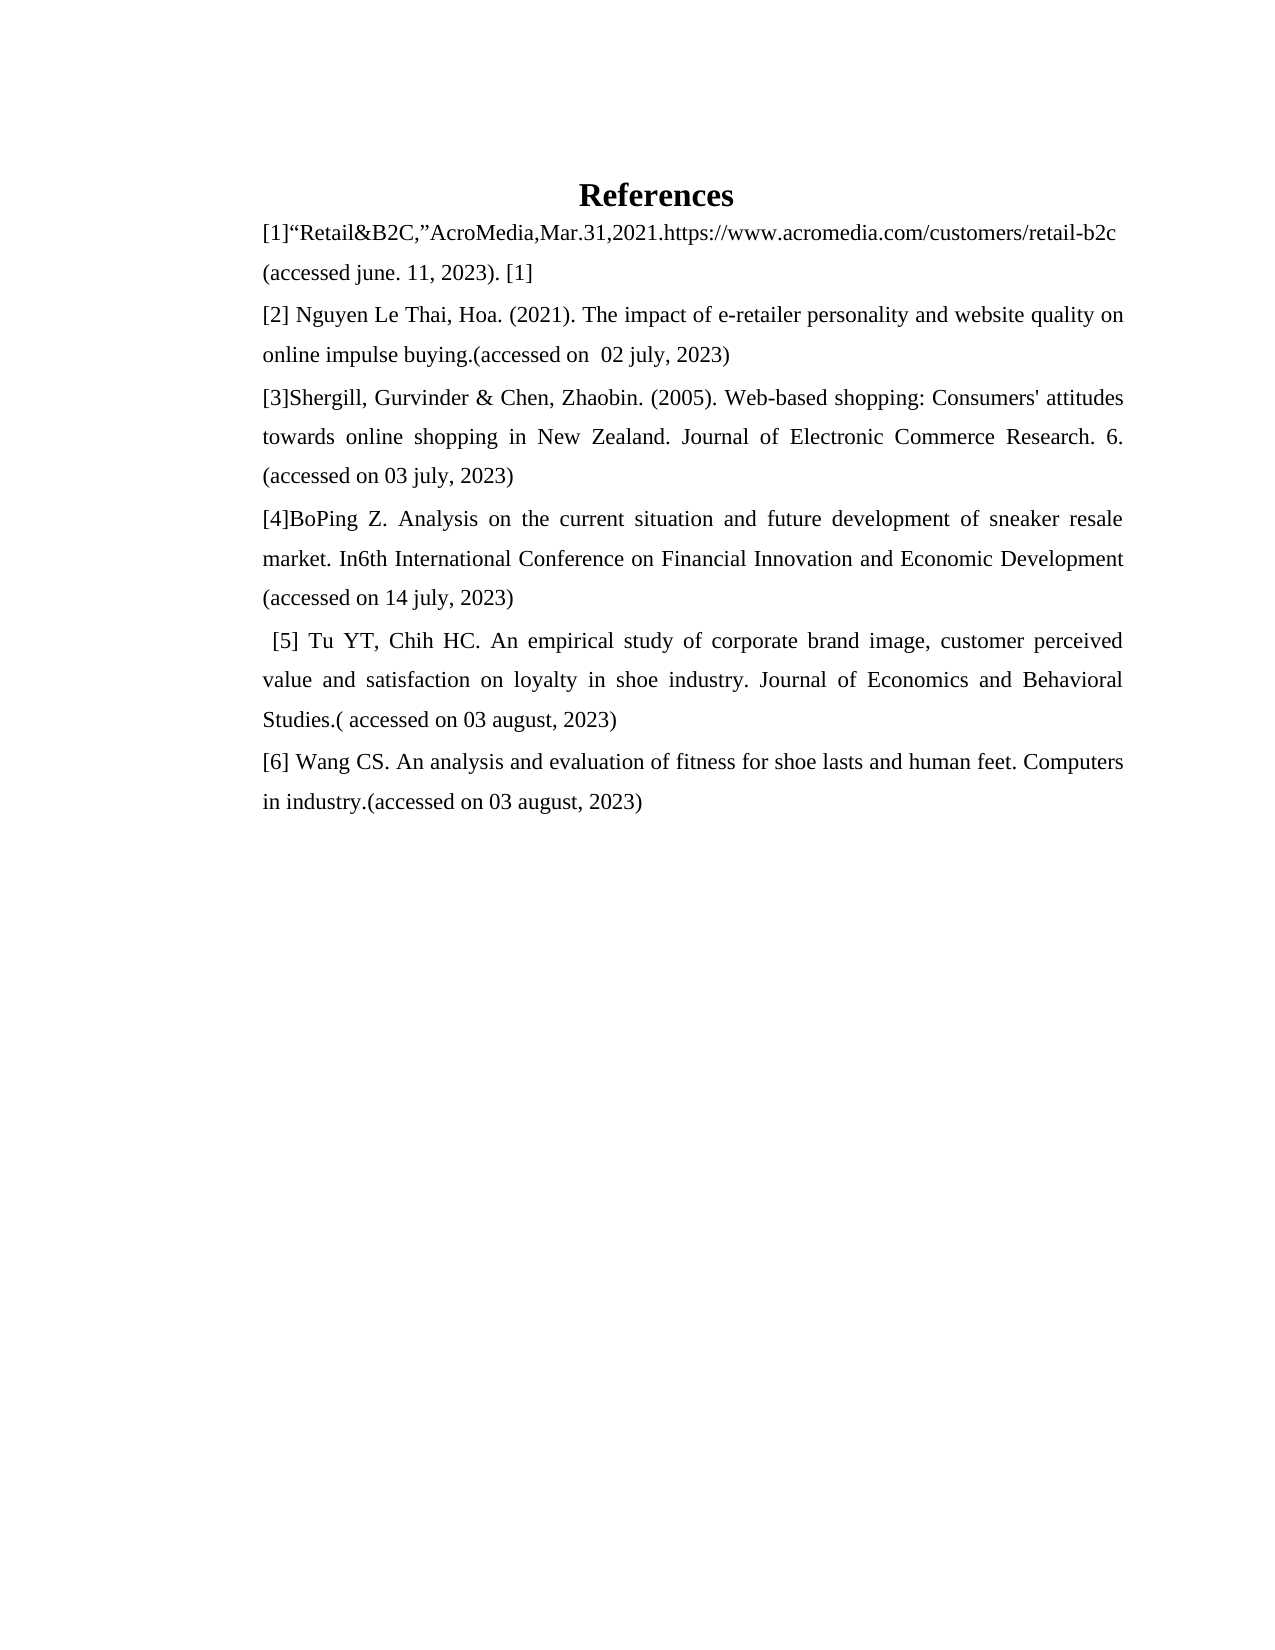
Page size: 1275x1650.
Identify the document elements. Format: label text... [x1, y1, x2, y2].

subtitle References [187, 175, 1125, 213]
text [2] Nguyen Le Thai, Hoa. (2021). The impact of e-retailer personality and website quality on online impulse buying.(accessed on 02 july, 2023) [262, 302, 1125, 367]
text [4]BoPing Z. Analysis on the current situation and future development of sneaker resale market. In6th International Conference on Financial Innovation and Economic Development (accessed on 14 july, 2023) [262, 566, 1125, 611]
text [6] Wang CS. An analysis and evaluation of fitness for shoe lasts and human feet. Computers in industry.(accessed on 03 august, 2023) [262, 748, 1125, 814]
text [4]BoPing Z. Analysis on the current situation and future development of sneaker resale market. In6th International Conference on Financial Innovation and Economic Development (accessed on 14 july, 2023) [262, 505, 1125, 555]
text [5] Tu YT, Chih HC. An empirical study of corporate brand image, customer perceived value and satisfaction on loyalty in shoe industry. Journal of Economics and Behavioral Studies.( accessed on 03 august, 2023) [262, 677, 1125, 732]
text [1]“Retail&B2C,”AcroMedia,Mar.31,2021.https://www.acromedia.com/customers/retail-b2c (accessed june. 11, 2023). [1] [262, 219, 1125, 285]
text [3]Shergill, Gurvinder & Chen, Zhaobin. (2005). Web-based shopping: Consumers' attitudes towards online shopping in New Zealand. Journal of Electronic Commerce Research. 6.(accessed on 03 july, 2023) [262, 384, 1125, 489]
text [5] Tu YT, Chih HC. An empirical study of corporate brand image, customer perceived value and satisfaction on loyalty in shoe industry. Journal of Economics and Behavioral Studies.( accessed on 03 august, 2023) [262, 627, 1125, 676]
